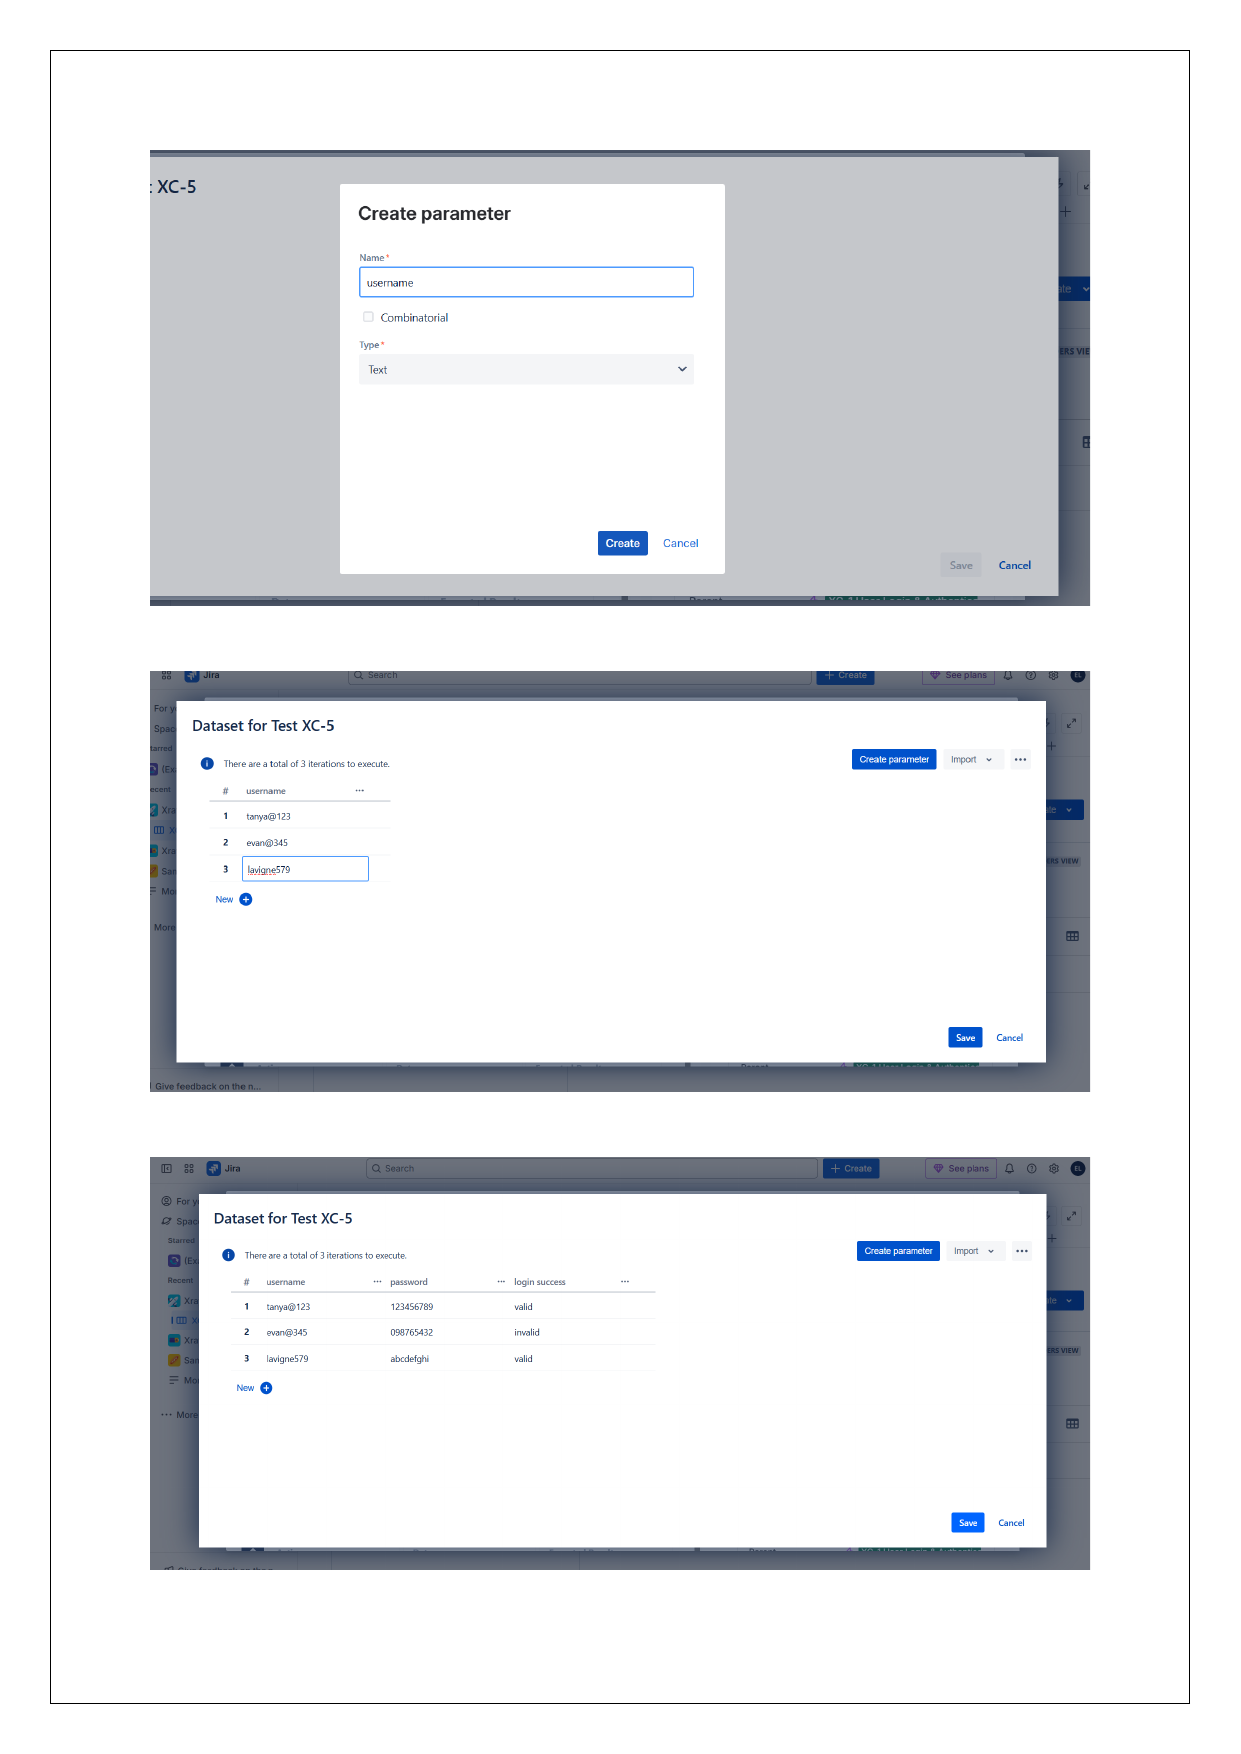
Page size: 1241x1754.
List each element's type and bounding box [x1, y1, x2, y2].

picture [150, 150, 1091, 606]
picture [150, 1157, 1091, 1570]
picture [150, 671, 1091, 1092]
